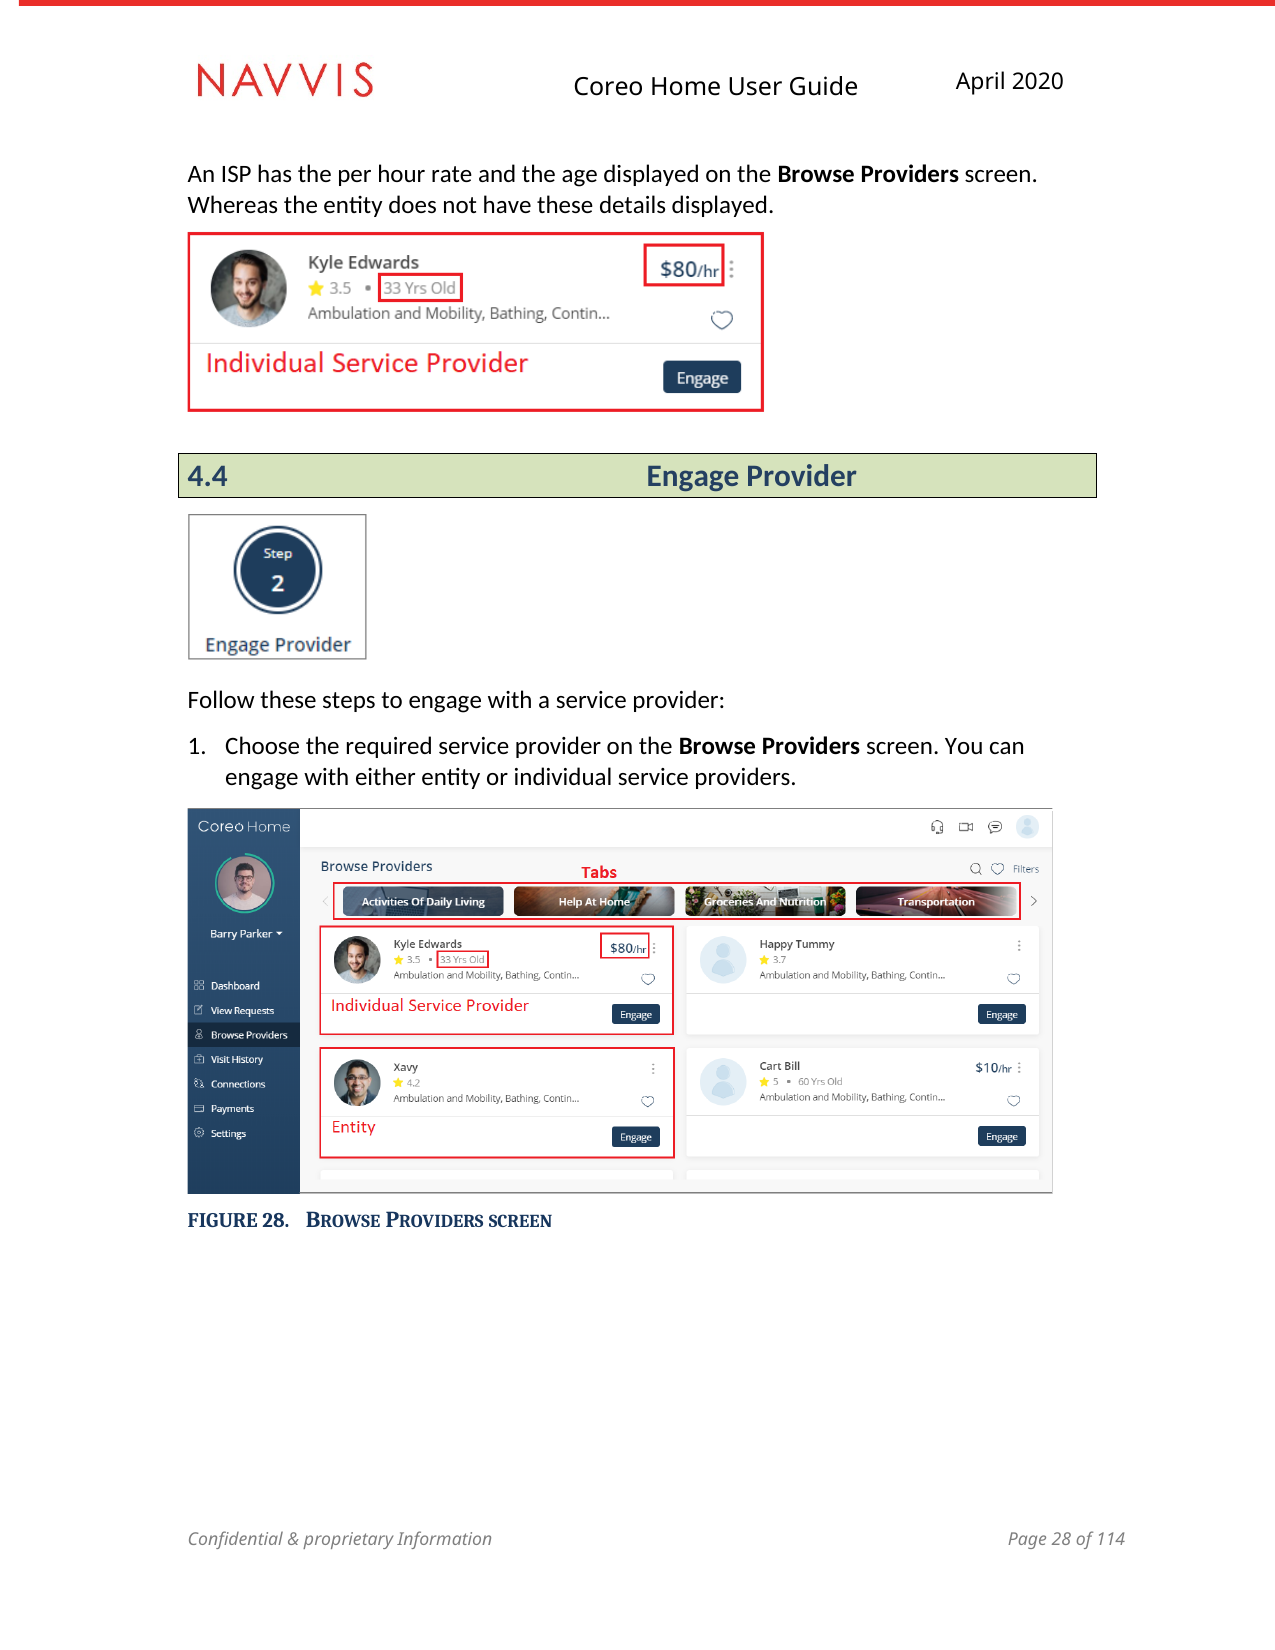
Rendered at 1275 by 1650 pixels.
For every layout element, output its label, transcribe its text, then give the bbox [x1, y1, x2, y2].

text Follow these steps to engage with a service provider: [187, 684, 1087, 715]
text Browse Providers screen [187, 1206, 1087, 1233]
text An ISP has the per hour rate and the age displayed on the Browse Providers screen. Whereas the entity does not have these details displayed. [187, 158, 1087, 219]
picture [187, 231, 765, 414]
subtitle Engage Provider [179, 454, 1096, 497]
list Choose the required service provider on the Browse Providers screen. You can engage with either entity or individual service providers. [187, 730, 1087, 791]
picture [187, 514, 368, 661]
picture [187, 808, 1053, 1194]
picture [187, 55, 383, 104]
